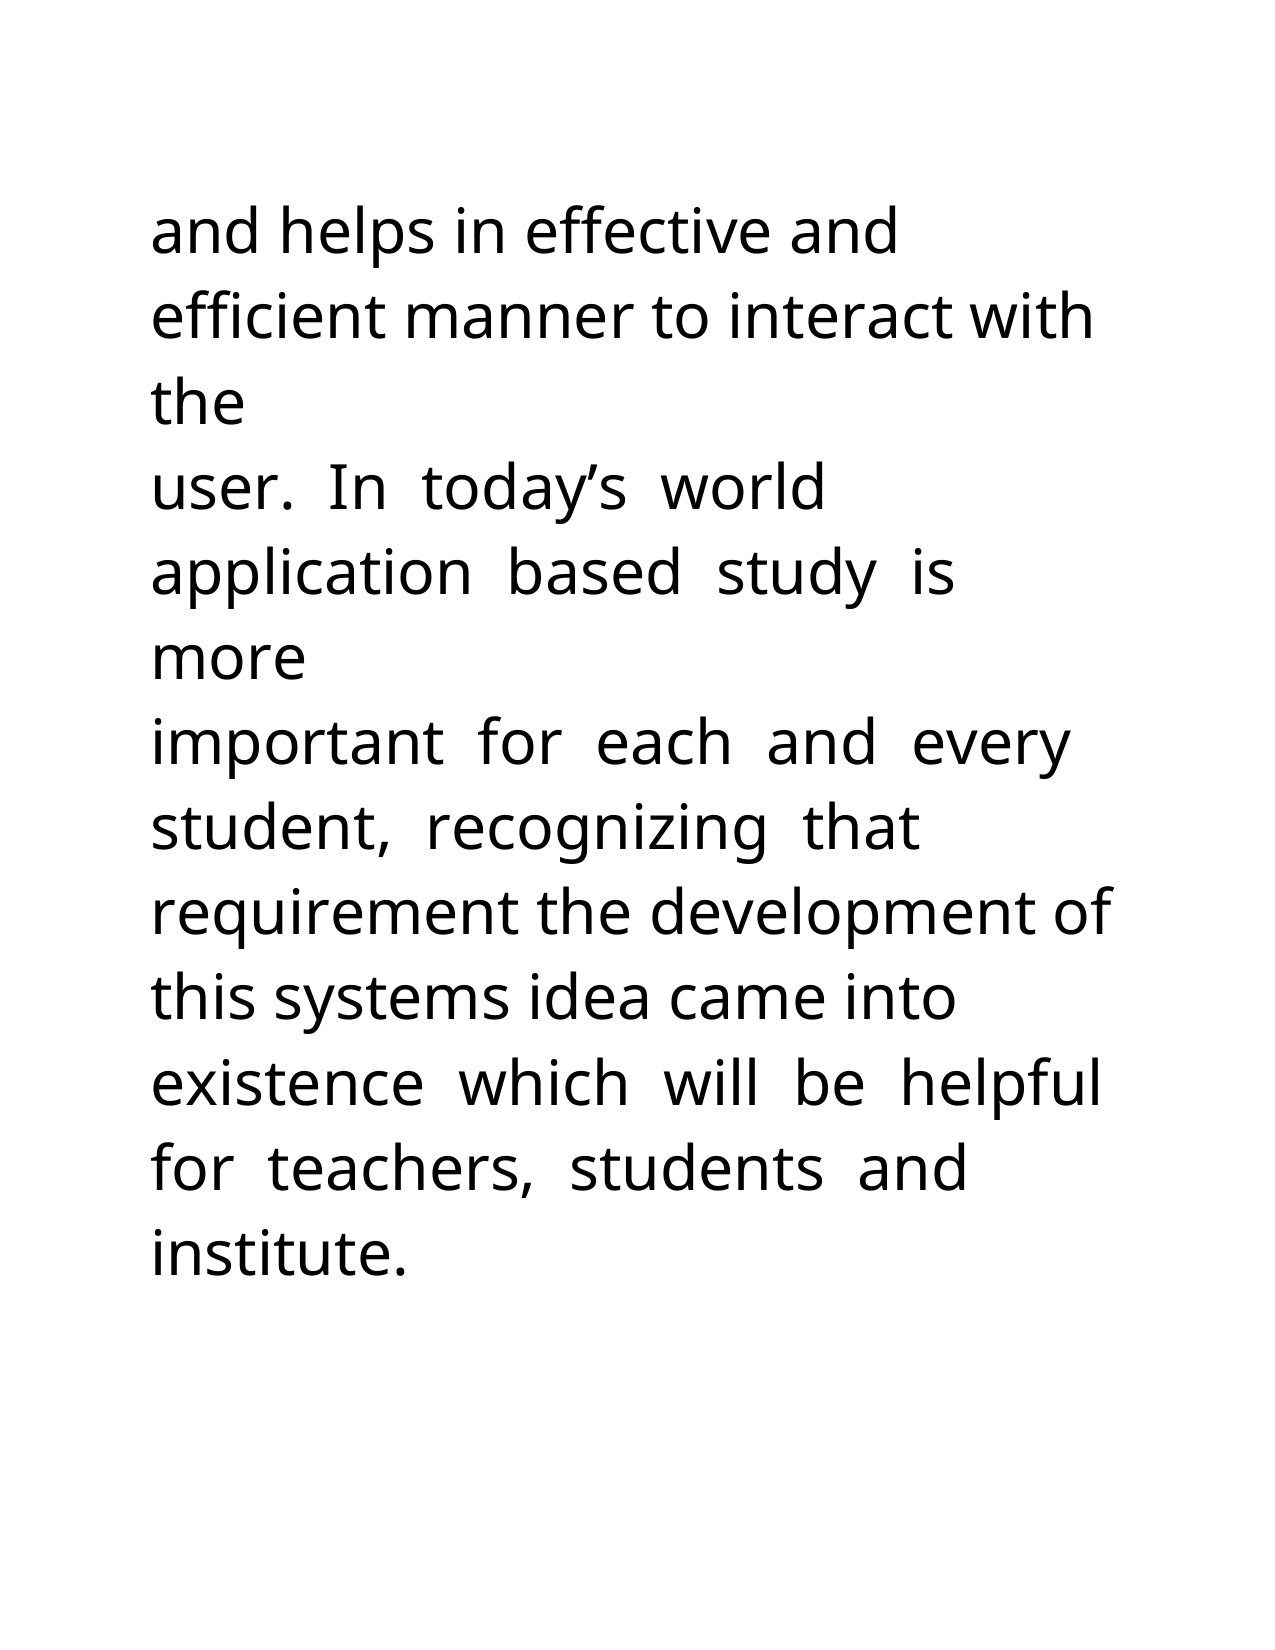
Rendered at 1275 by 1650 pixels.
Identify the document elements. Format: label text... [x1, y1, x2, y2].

text important for each and every student, recognizing that [150, 698, 1125, 868]
text user. In today’s world application based study is more [150, 442, 1125, 698]
text institute. [150, 1208, 1125, 1293]
text and helps in effective and efficient manner to interact with the [150, 187, 1125, 442]
text requirement the development of this systems idea came into [150, 868, 1125, 1038]
text existence which will be helpful for teachers, students and [150, 1038, 1125, 1208]
